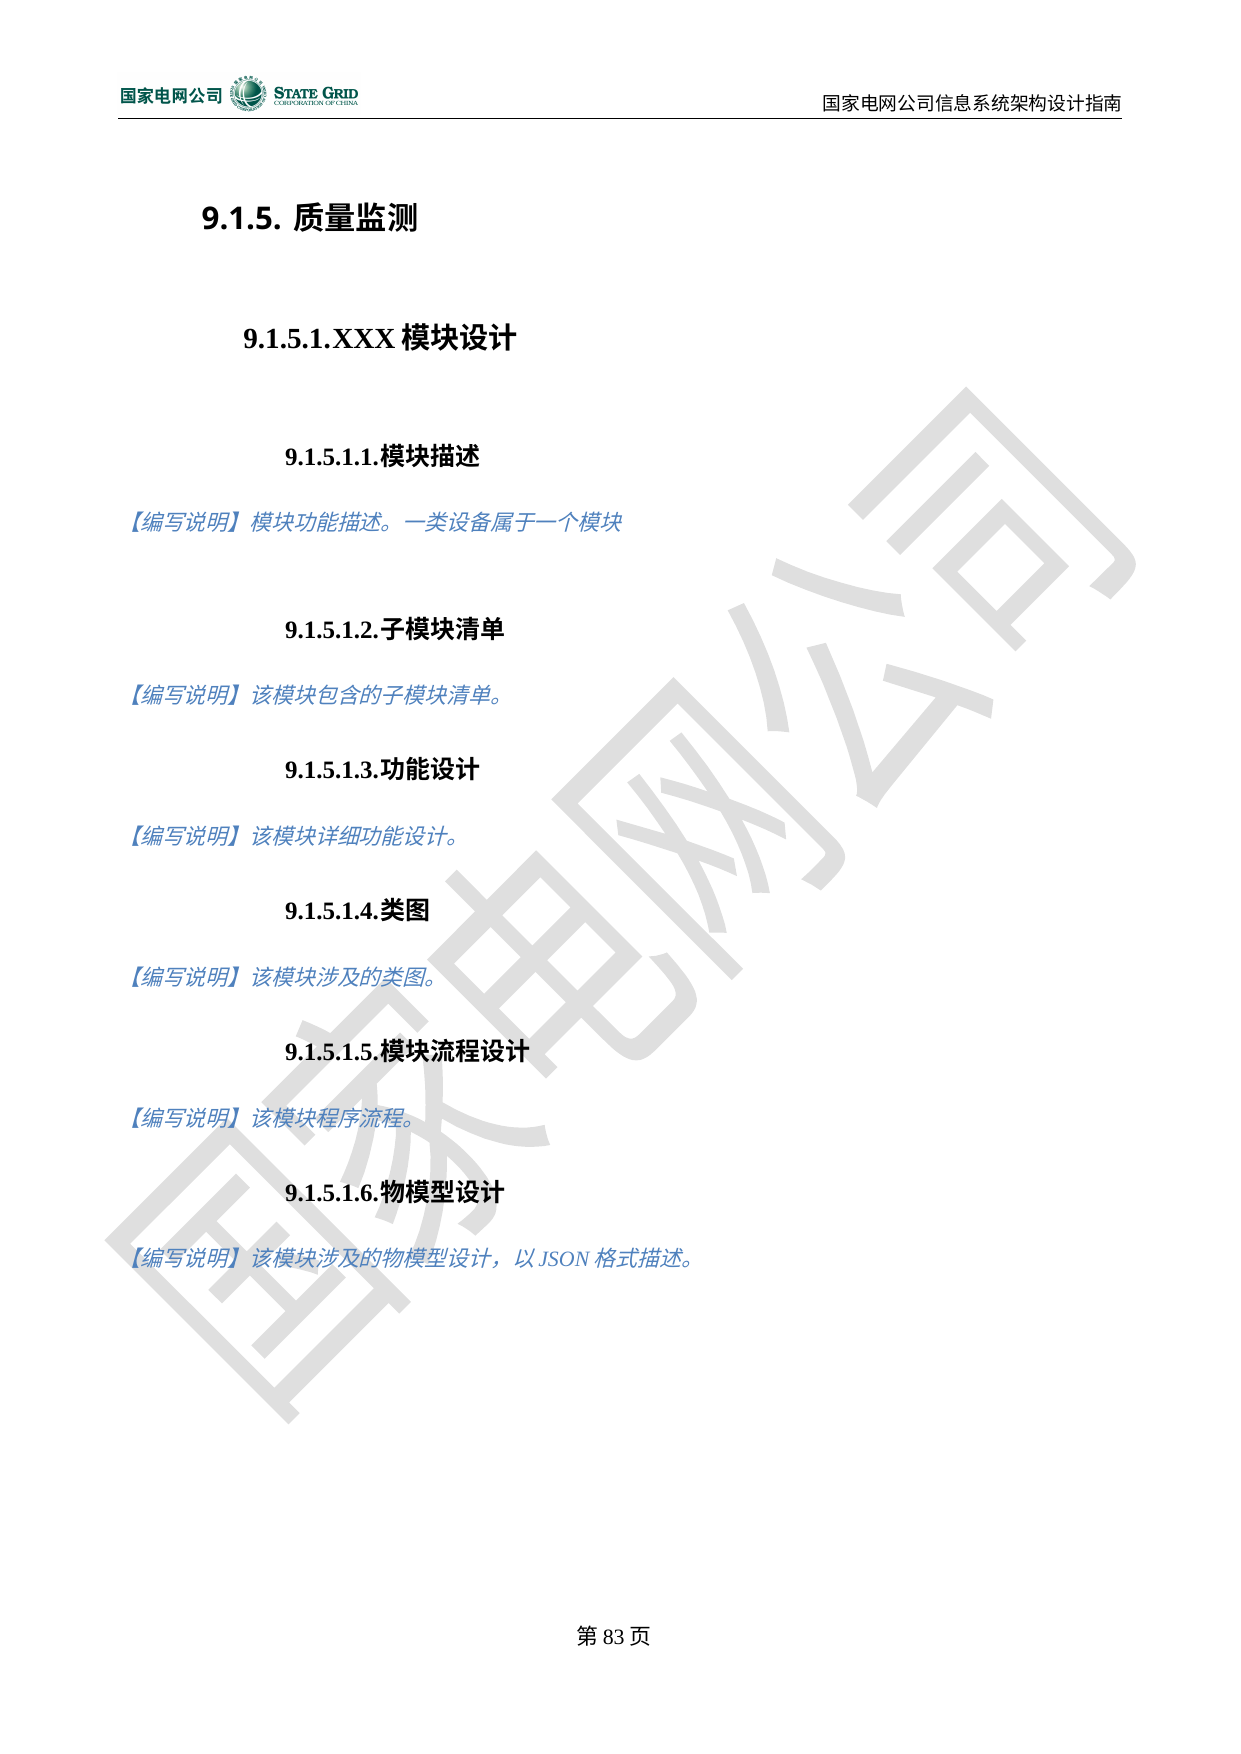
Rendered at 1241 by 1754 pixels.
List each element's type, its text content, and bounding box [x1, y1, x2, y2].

text 【编写说明】该模块包含的子模块清单。 [118, 678, 1122, 711]
subtitle 功能设计 [285, 736, 1122, 801]
text 【编写说明】该模块程序流程。 [118, 1100, 1122, 1133]
text 【编写说明】模块功能描述。一类设备属于一个模块 [118, 505, 1122, 537]
subtitle 质量监测 [201, 183, 1122, 248]
text 【编写说明】该模块详细功能设计。 [118, 819, 1122, 851]
picture [116, 72, 362, 115]
subtitle 物模型设计 [285, 1158, 1122, 1223]
subtitle 子模块清单 [285, 595, 1122, 660]
text 【编写说明】该模块涉及的物模型设计，以JSON格式描述。 [118, 1241, 1122, 1273]
subtitle 模块流程设计 [285, 1017, 1122, 1082]
subtitle 模块描述 [285, 422, 1122, 487]
subtitle 类图 [285, 876, 1122, 941]
subtitle XXX模块设计 [243, 303, 1122, 368]
text 【编写说明】该模块涉及的类图。 [118, 959, 1122, 992]
